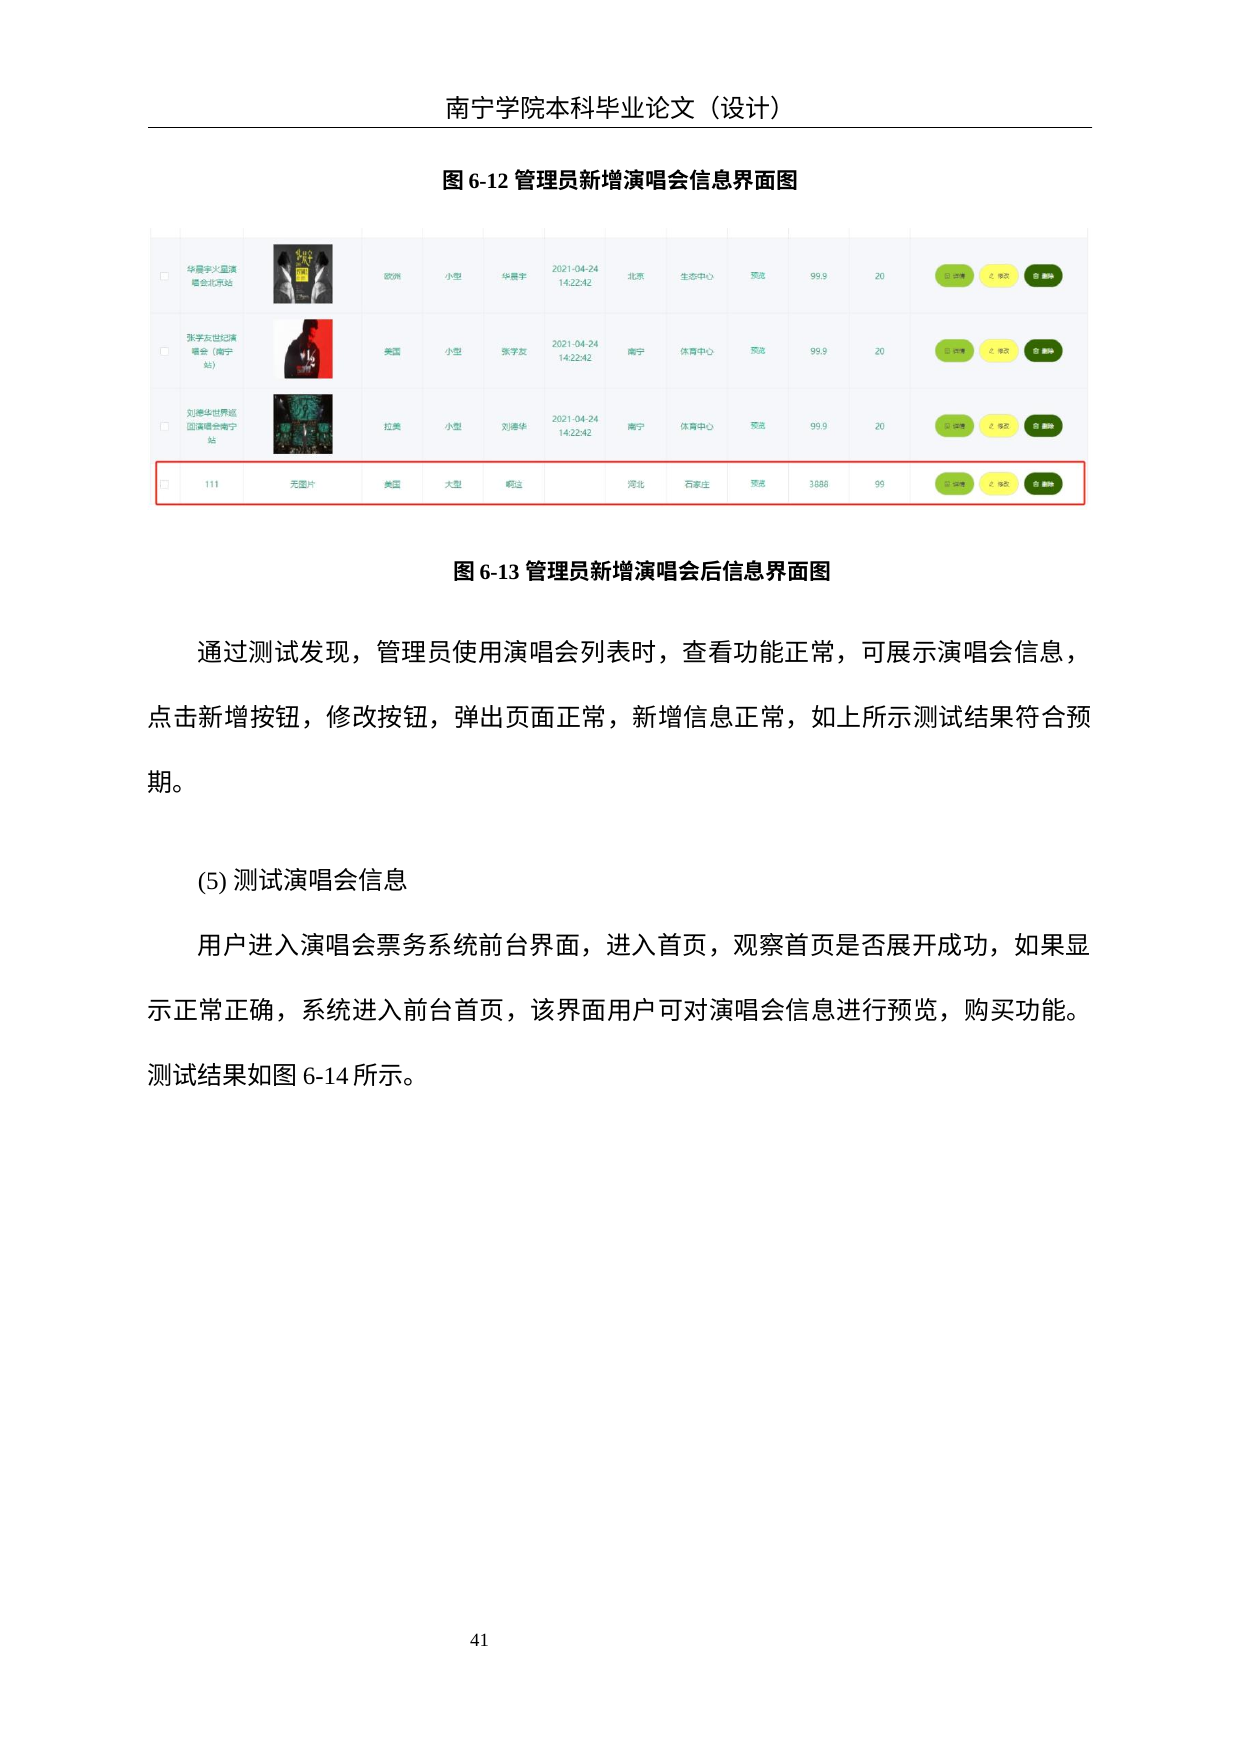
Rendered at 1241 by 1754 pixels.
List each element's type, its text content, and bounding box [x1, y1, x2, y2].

text 用户进入演唱会票务系统前台界面，进入首页，观察首页是否展开成功，如果显示正常正确，系统进入前台首页，该界面用户可对演唱会信息进行预览，购买功能。测试结果如图6-14所示。 [148, 911, 1092, 1106]
text 通过测试发现，管理员使用演唱会列表时，查看功能正常，可展示演唱会信息，点击新增按钮，修改按钮，弹出页面正常，新增信息正常，如上所示测试结果符合预期。 [148, 618, 1092, 813]
picture [147, 228, 1093, 510]
text 图6-12 管理员新增演唱会信息界面图 [148, 163, 1092, 196]
list 测试演唱会信息 [148, 846, 1092, 911]
text 图6-13 管理员新增演唱会后信息界面图 [148, 553, 1092, 586]
